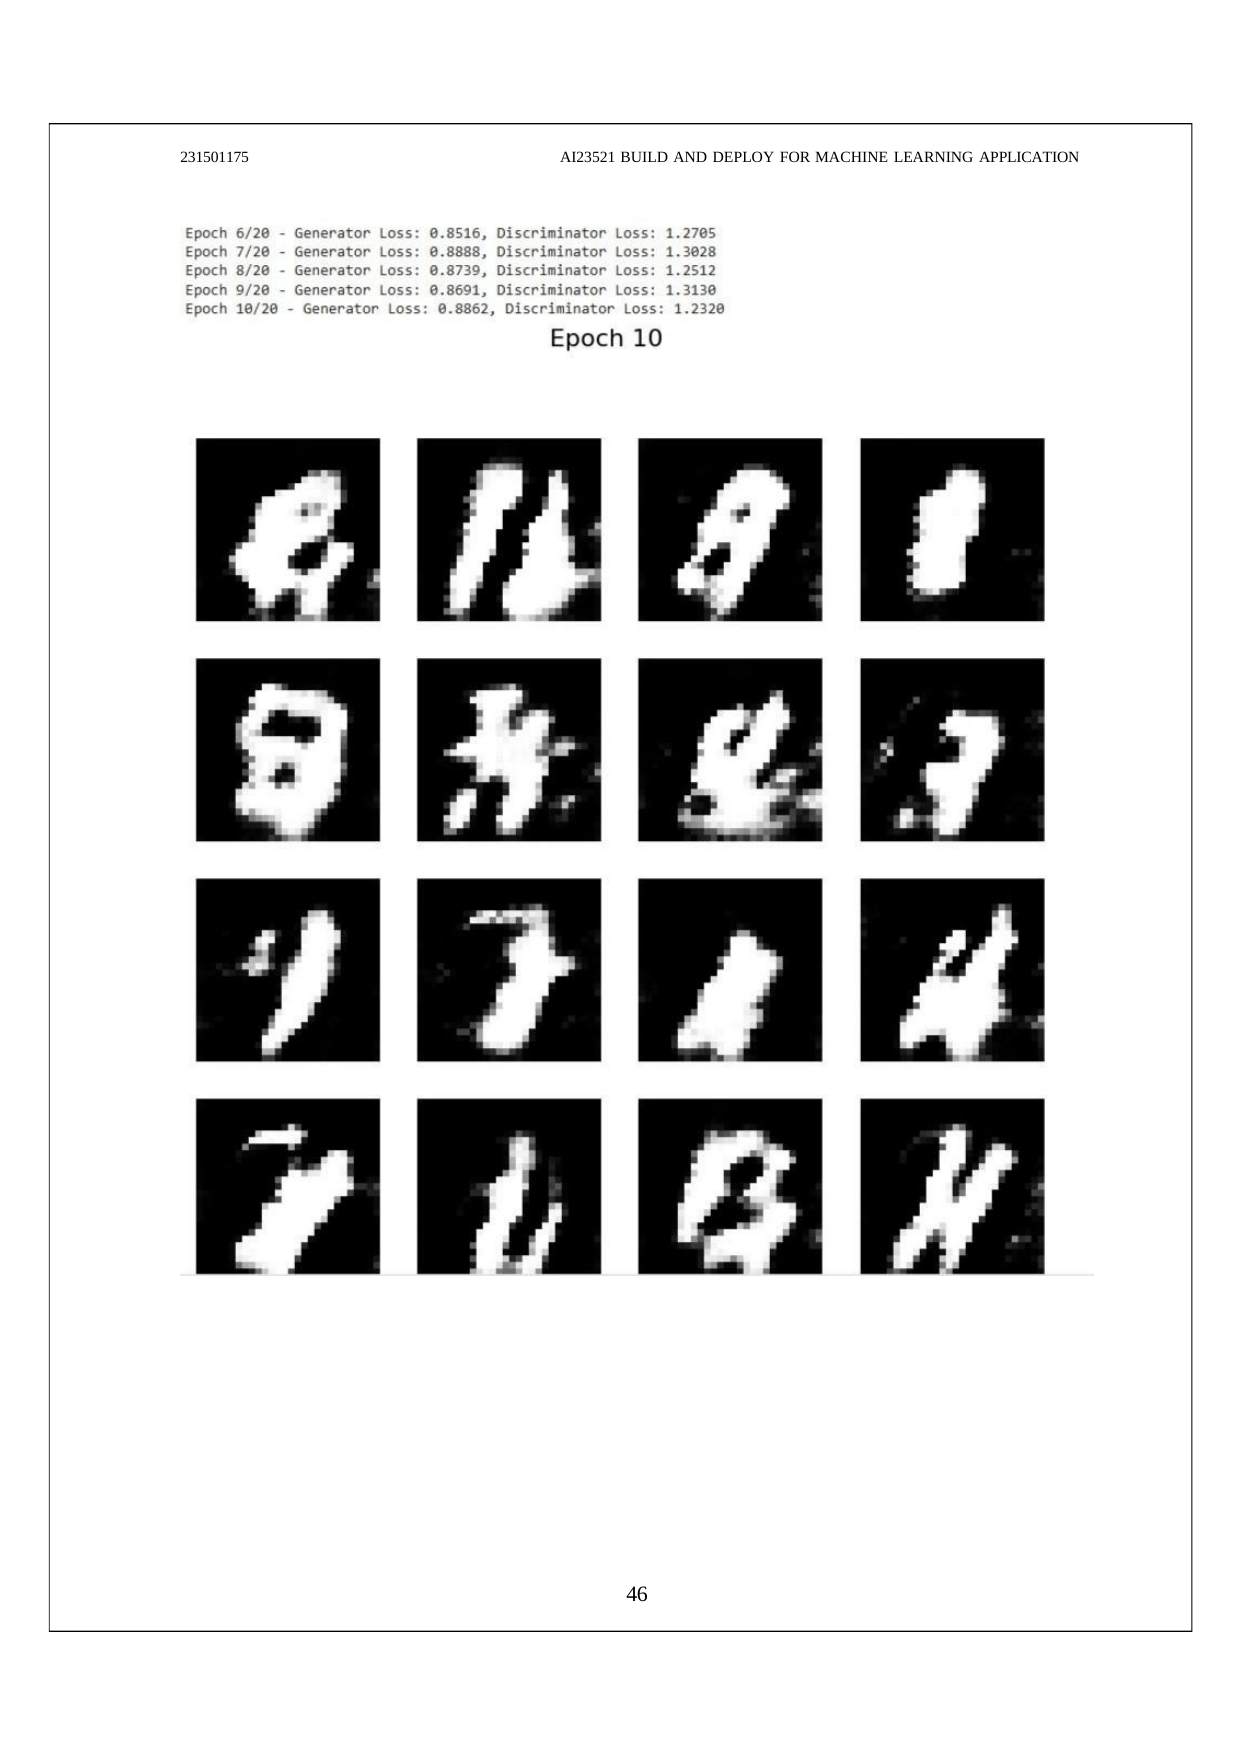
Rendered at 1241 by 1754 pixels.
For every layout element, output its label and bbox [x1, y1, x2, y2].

picture [180, 218, 1094, 1276]
